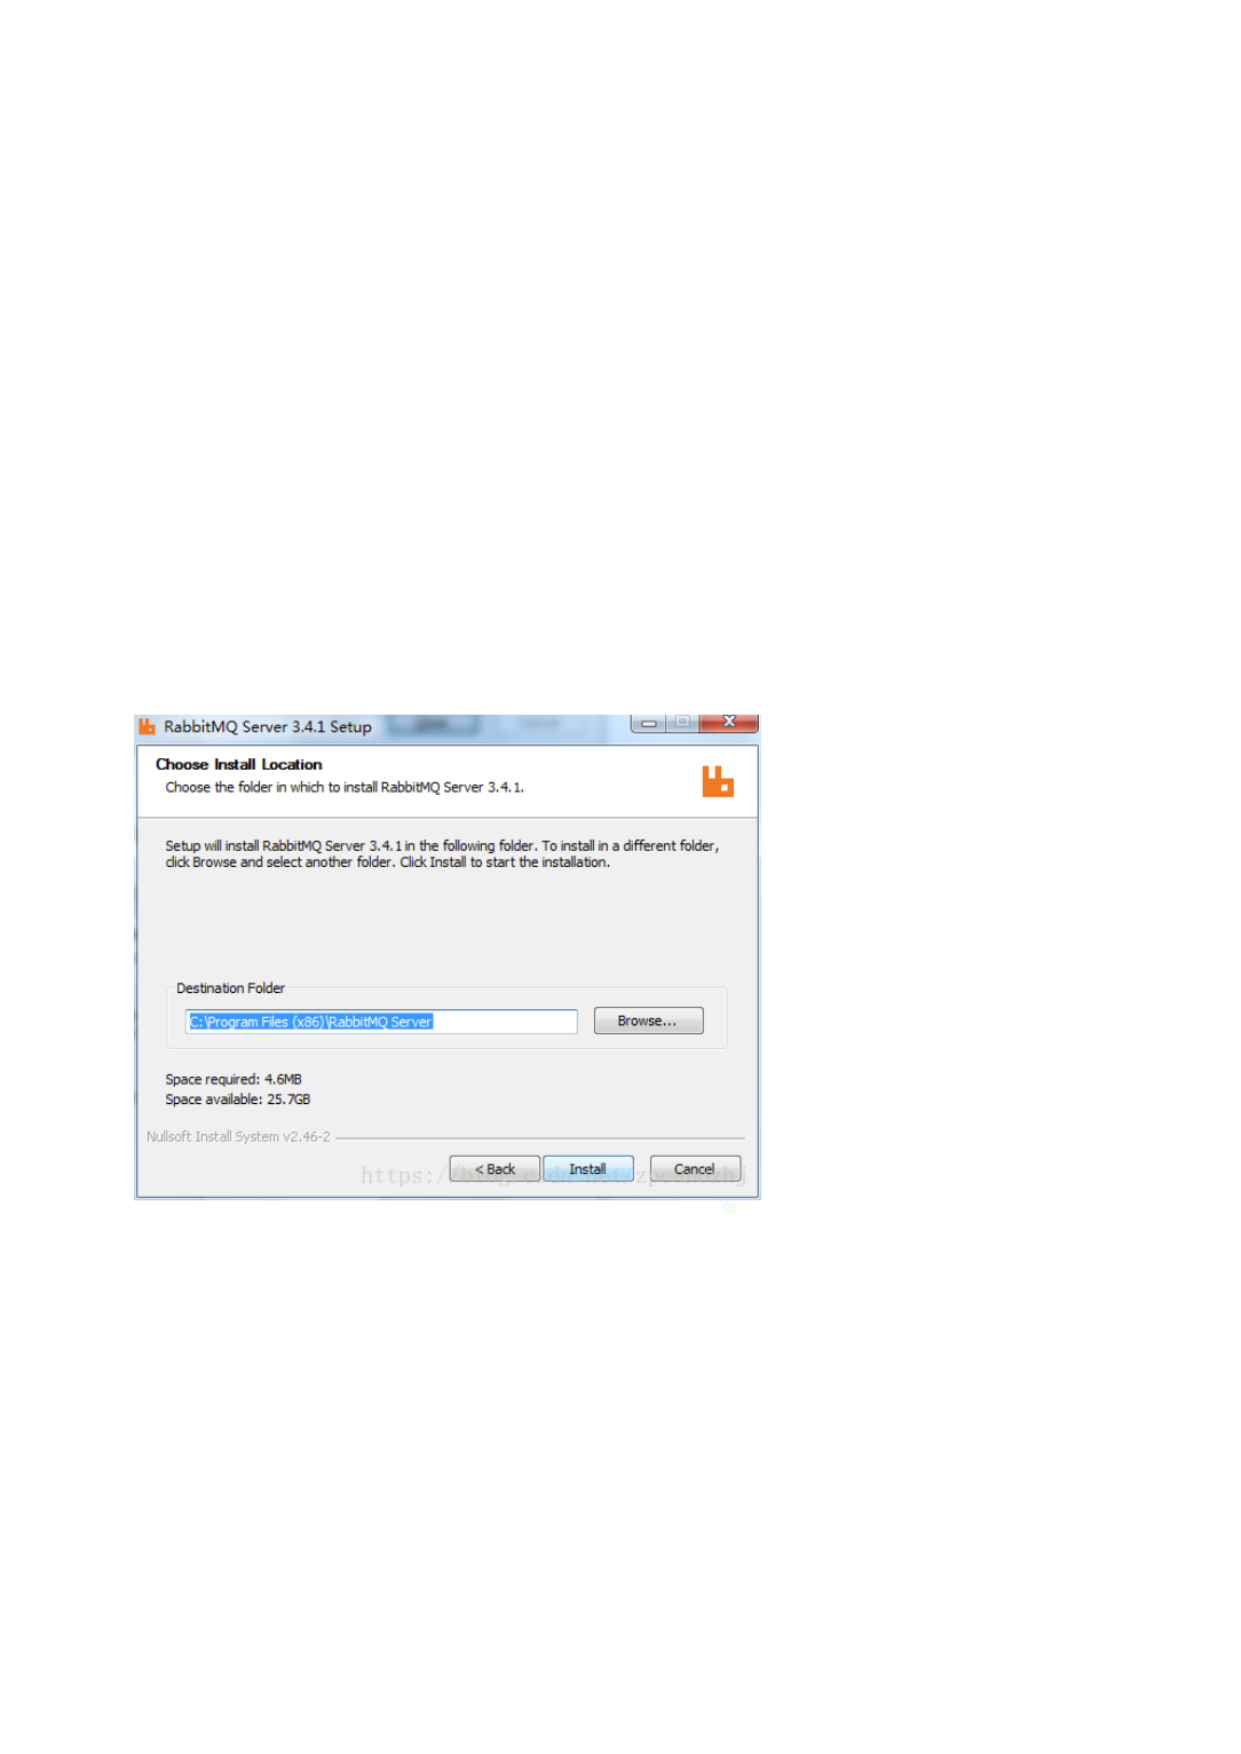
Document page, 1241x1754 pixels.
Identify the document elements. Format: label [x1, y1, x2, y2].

picture [118, 693, 1123, 1229]
